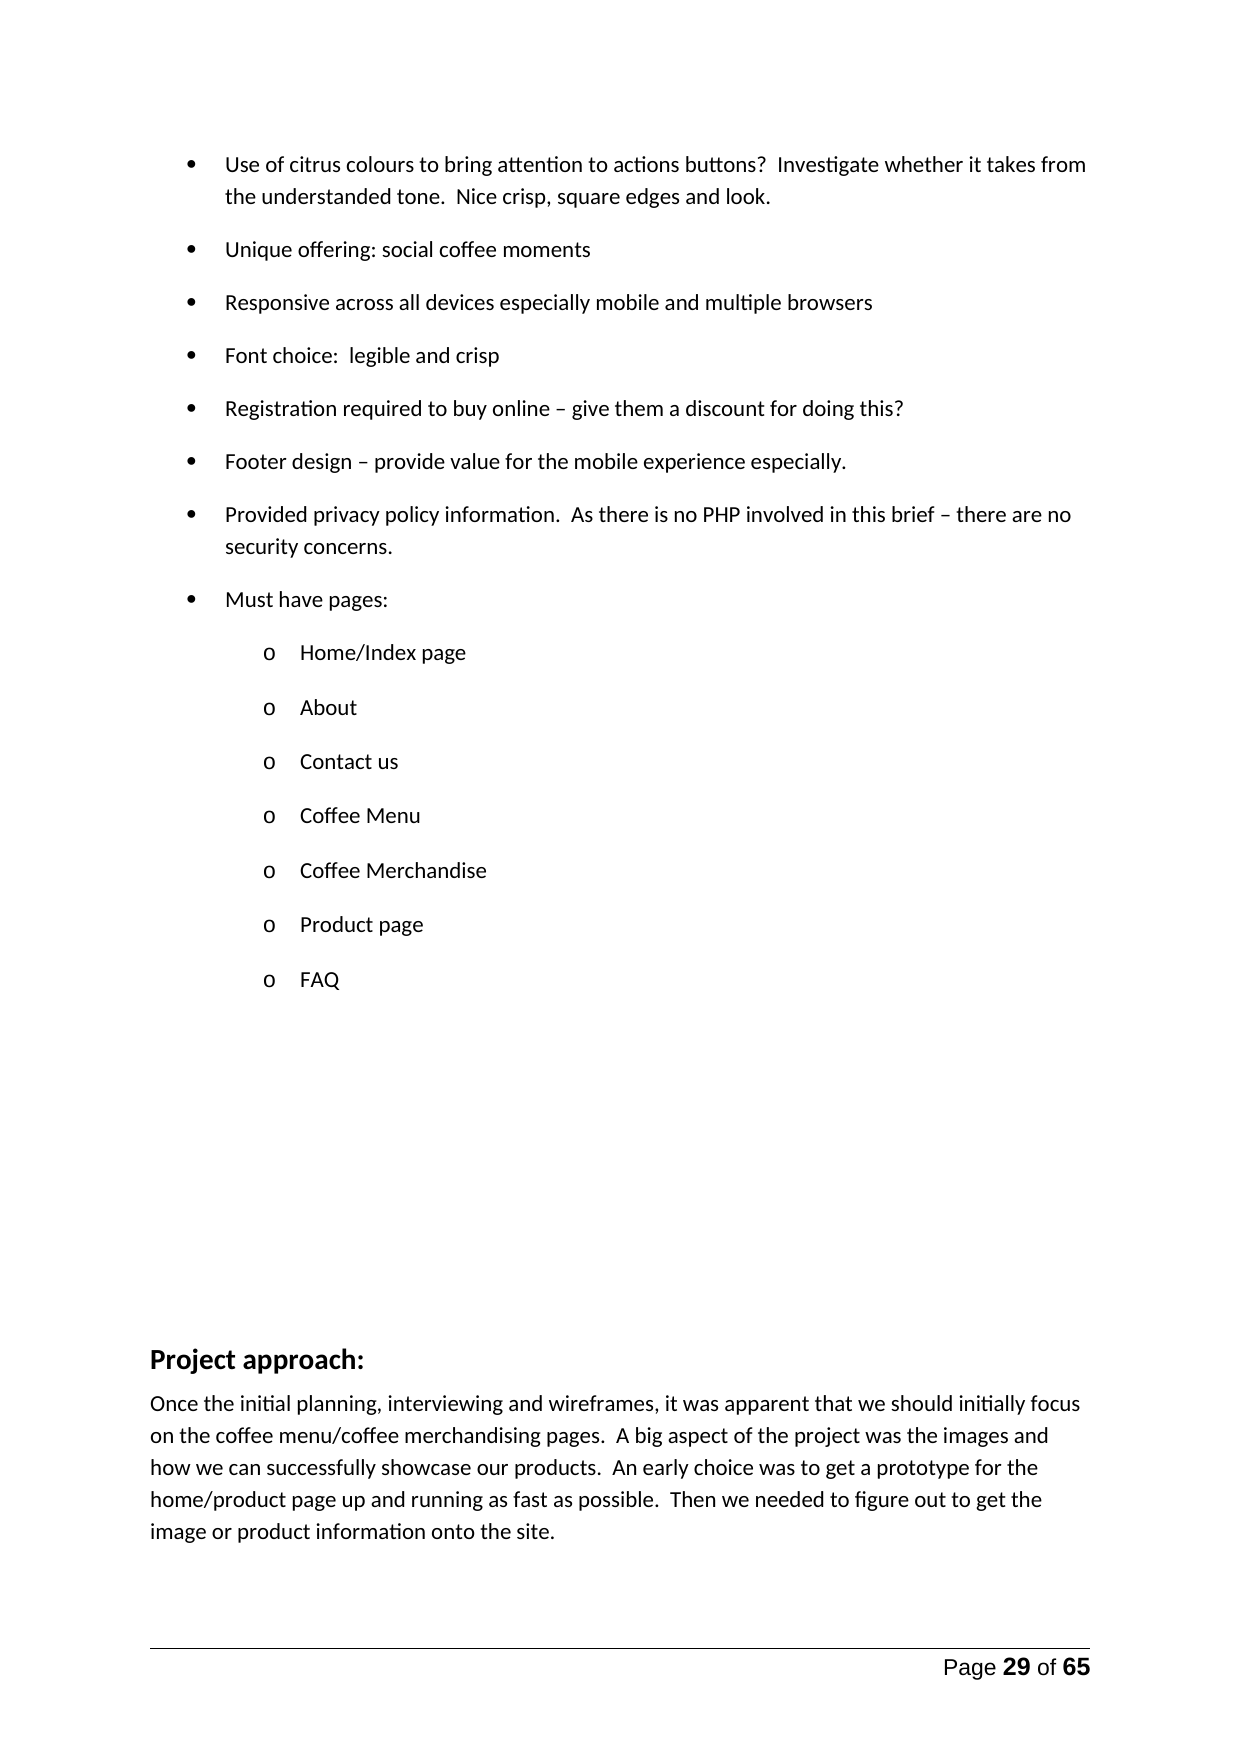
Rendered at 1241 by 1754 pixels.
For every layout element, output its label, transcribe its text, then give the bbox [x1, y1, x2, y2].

list Responsive across all devices especially mobile and multiple browsers [187, 288, 1090, 316]
list Must have pages: [187, 586, 1090, 613]
list Coffee Menu [262, 802, 1090, 831]
list Coffee Merchandise [262, 856, 1090, 885]
list Font choice: legible and crisp [187, 341, 1090, 369]
list FAQ [262, 965, 1090, 994]
list Registration required to buy online – give them a discount for doing this? [187, 394, 1090, 422]
list Provided privacy policy information. As there is no PHP involved in this brief – there are no security concerns. [187, 500, 1090, 561]
list Use of citrus colours to bring attention to actions buttons? Investigate whether it takes from the understanded tone. Nice crisp, square edges and look. [187, 150, 1090, 210]
list Home/Index page [262, 638, 1090, 668]
list Unique offering: social coffee moments [187, 235, 1090, 263]
list Footer design – provide value for the mobile experience especially. [187, 447, 1090, 475]
subtitle Project approach: [150, 1341, 1090, 1377]
list Product page [262, 910, 1090, 939]
text Once the initial planning, interviewing and wireframes, it was apparent that we should initially focus on the coffee menu/coffee merchandising pages. A big aspect of the project was the images and how we can successfully showcase our products. An early choice was to get a prototype for the home/product page up and running as fast as possible. Then we needed to figure out to get the image or product information onto the site. [150, 1389, 1090, 1545]
list Contact us [262, 747, 1090, 776]
list About [262, 693, 1090, 722]
